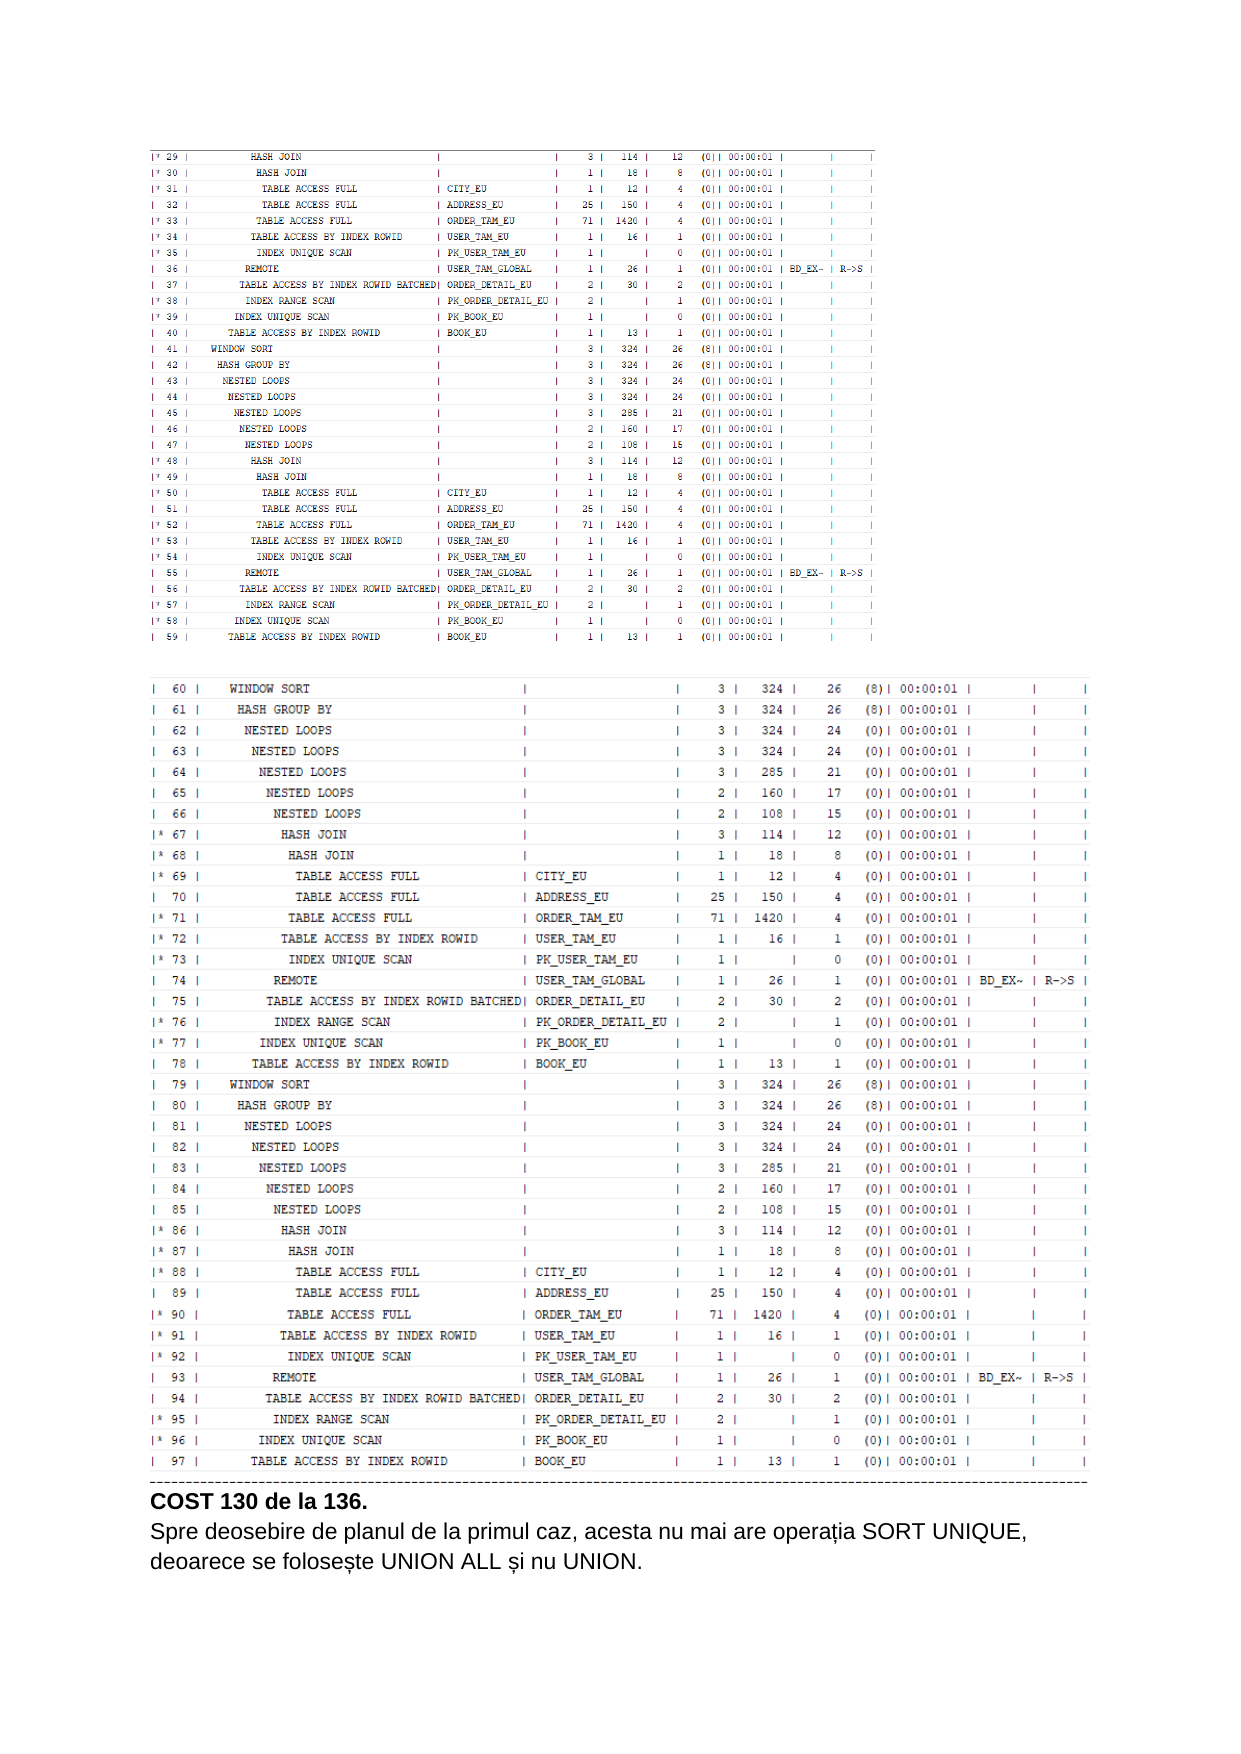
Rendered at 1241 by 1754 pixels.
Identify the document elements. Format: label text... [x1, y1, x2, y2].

text COST 130 de la 136. [150, 1488, 1090, 1514]
picture [150, 150, 876, 642]
picture [150, 1304, 1091, 1484]
picture [150, 675, 1091, 1301]
text Spre deosebire de planul de la primul caz, acesta nu mai are operația SORT UNIQUE, deoarece se folosește UNION ALL și nu UNION. [150, 1518, 1090, 1574]
